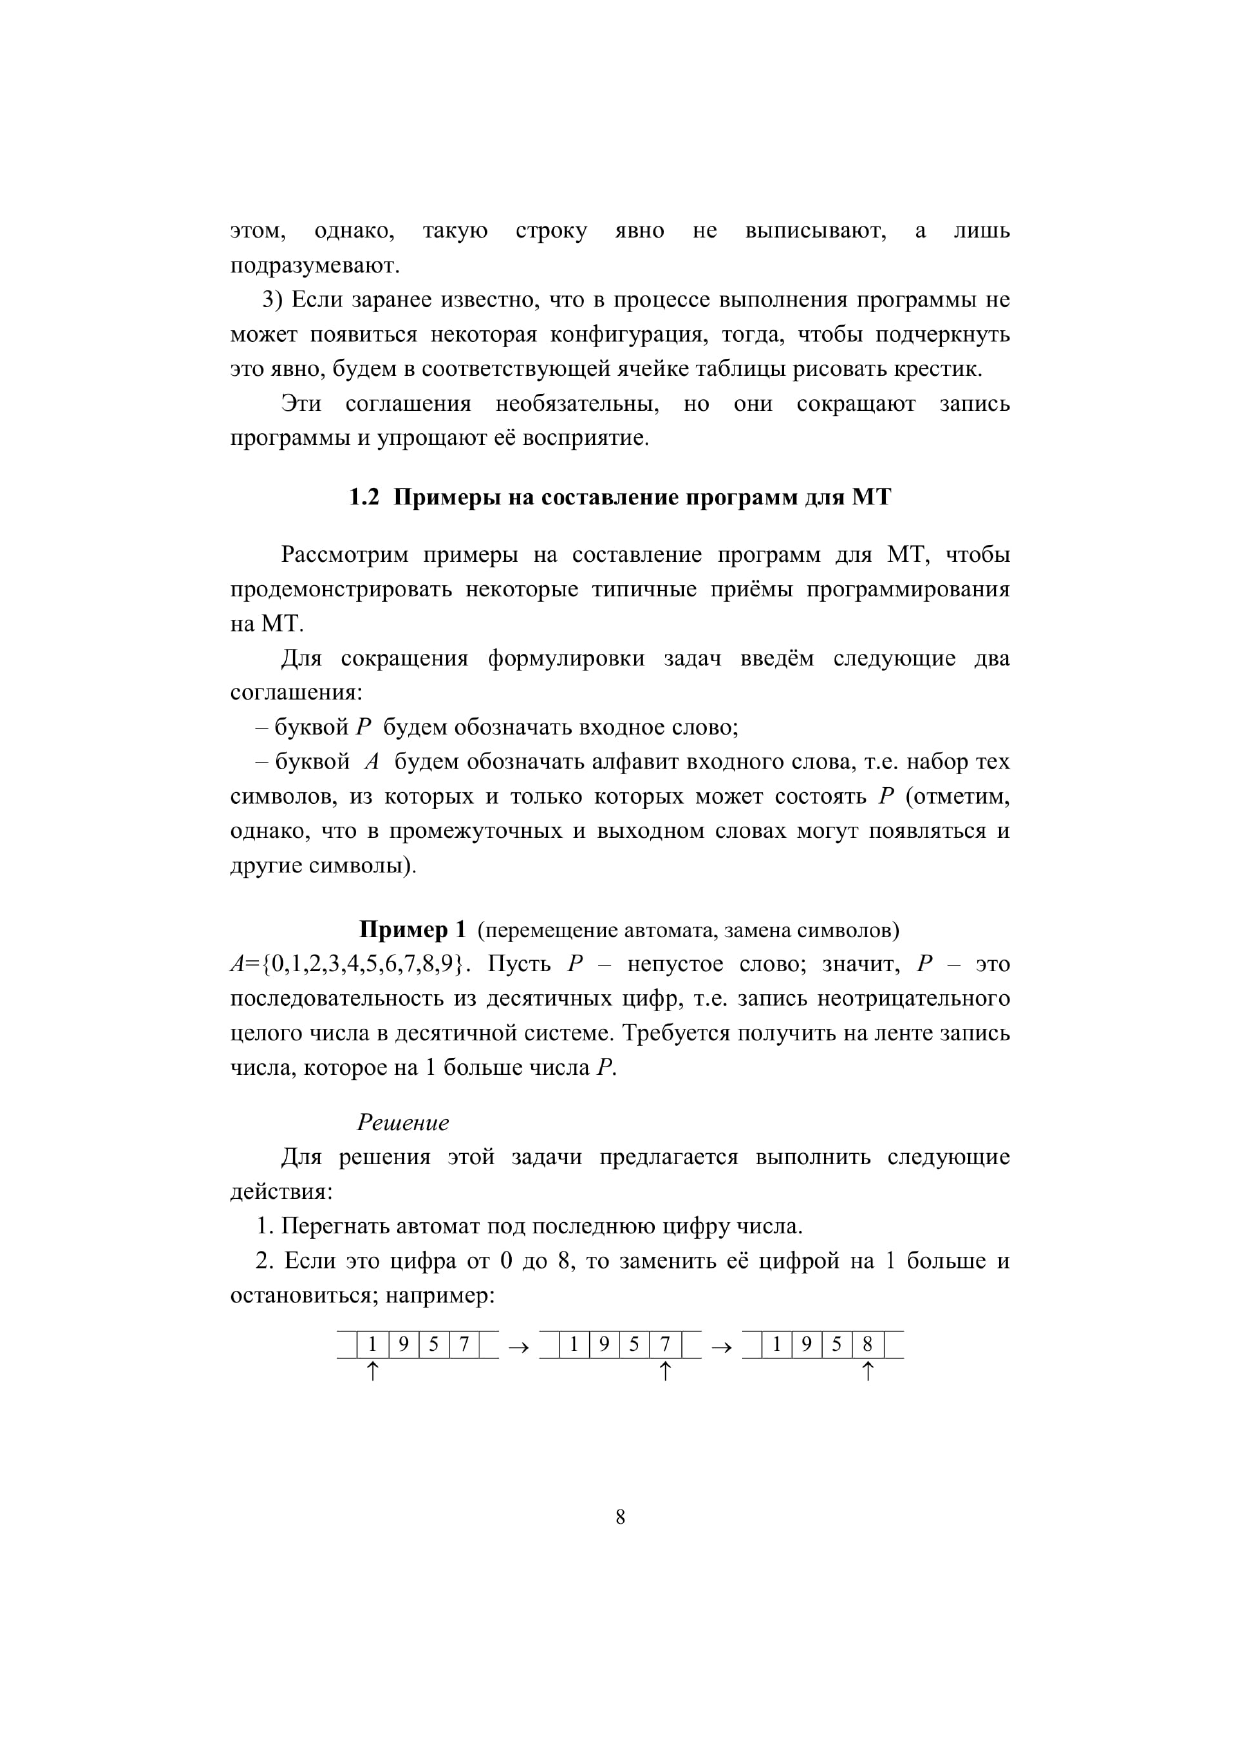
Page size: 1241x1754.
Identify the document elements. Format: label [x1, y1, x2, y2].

picture [88, 88, 1152, 1593]
